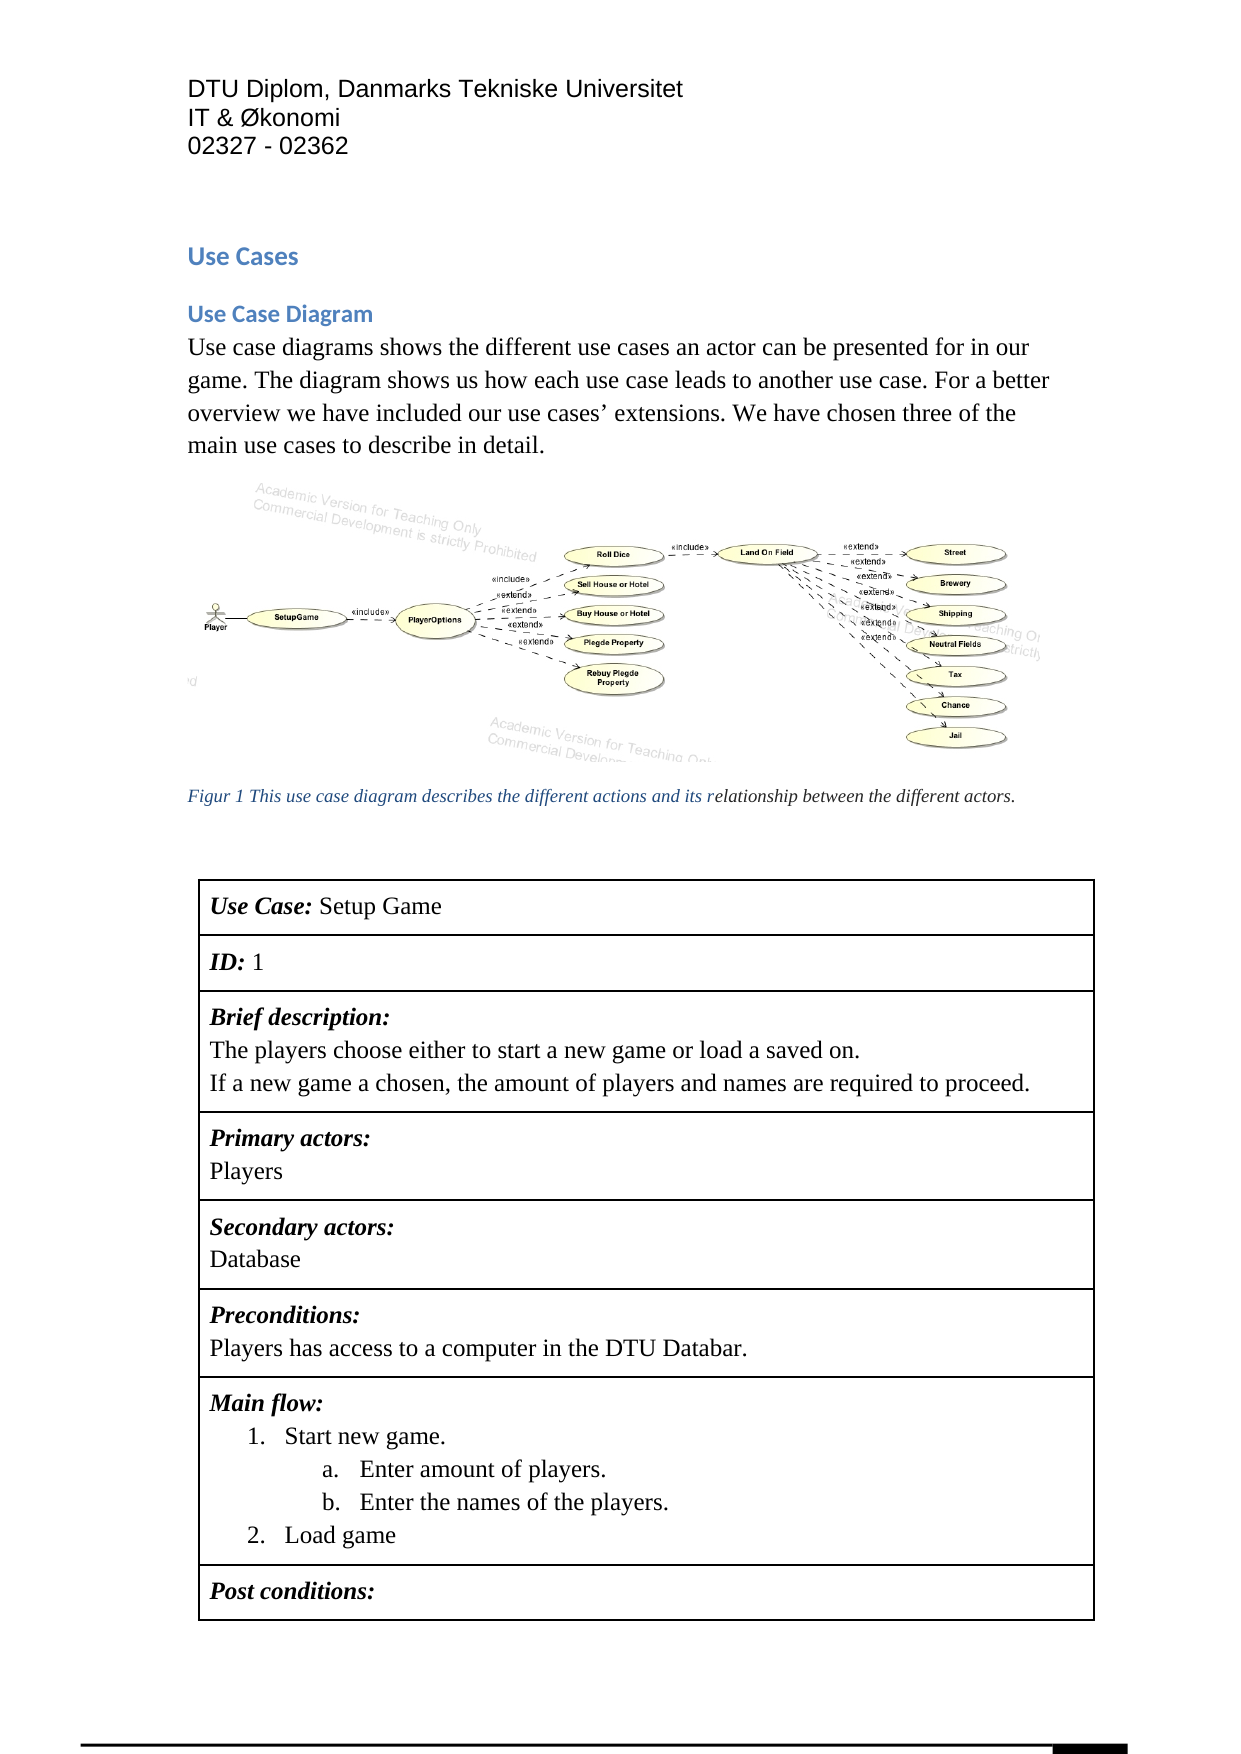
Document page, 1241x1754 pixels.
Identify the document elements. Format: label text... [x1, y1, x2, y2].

subtitle Use Cases [187, 239, 1053, 272]
table_cell Primary actors: Players [200, 1113, 1093, 1199]
table_cell Main flow: Start new game. Enter amount of players. Enter the names of the players. Load game [200, 1378, 1093, 1563]
table_cell ID: 1 [200, 936, 1093, 990]
table_cell Secondary actors: Database [200, 1201, 1093, 1287]
table_header Use Case: Setup Game [200, 881, 1093, 934]
text Use case diagrams shows the different use cases an actor can be presented for in our game. The diagram shows us how each use case leads to another use case. For a better overview we have included our use cases’ extensions. We have chosen three of the main use cases to describe in detail. [187, 332, 1053, 459]
table_cell Preconditions: Players has access to a computer in the DTU Databar. [200, 1290, 1093, 1376]
table_cell Brief description: The players choose either to start a new game or load a saved on. If a new game a chosen, the amount of players and names are required to proceed. [200, 992, 1093, 1111]
table_cell Post conditions: [200, 1566, 1093, 1619]
picture [187, 482, 1040, 762]
subtitle Use Case Diagram [187, 298, 1053, 328]
